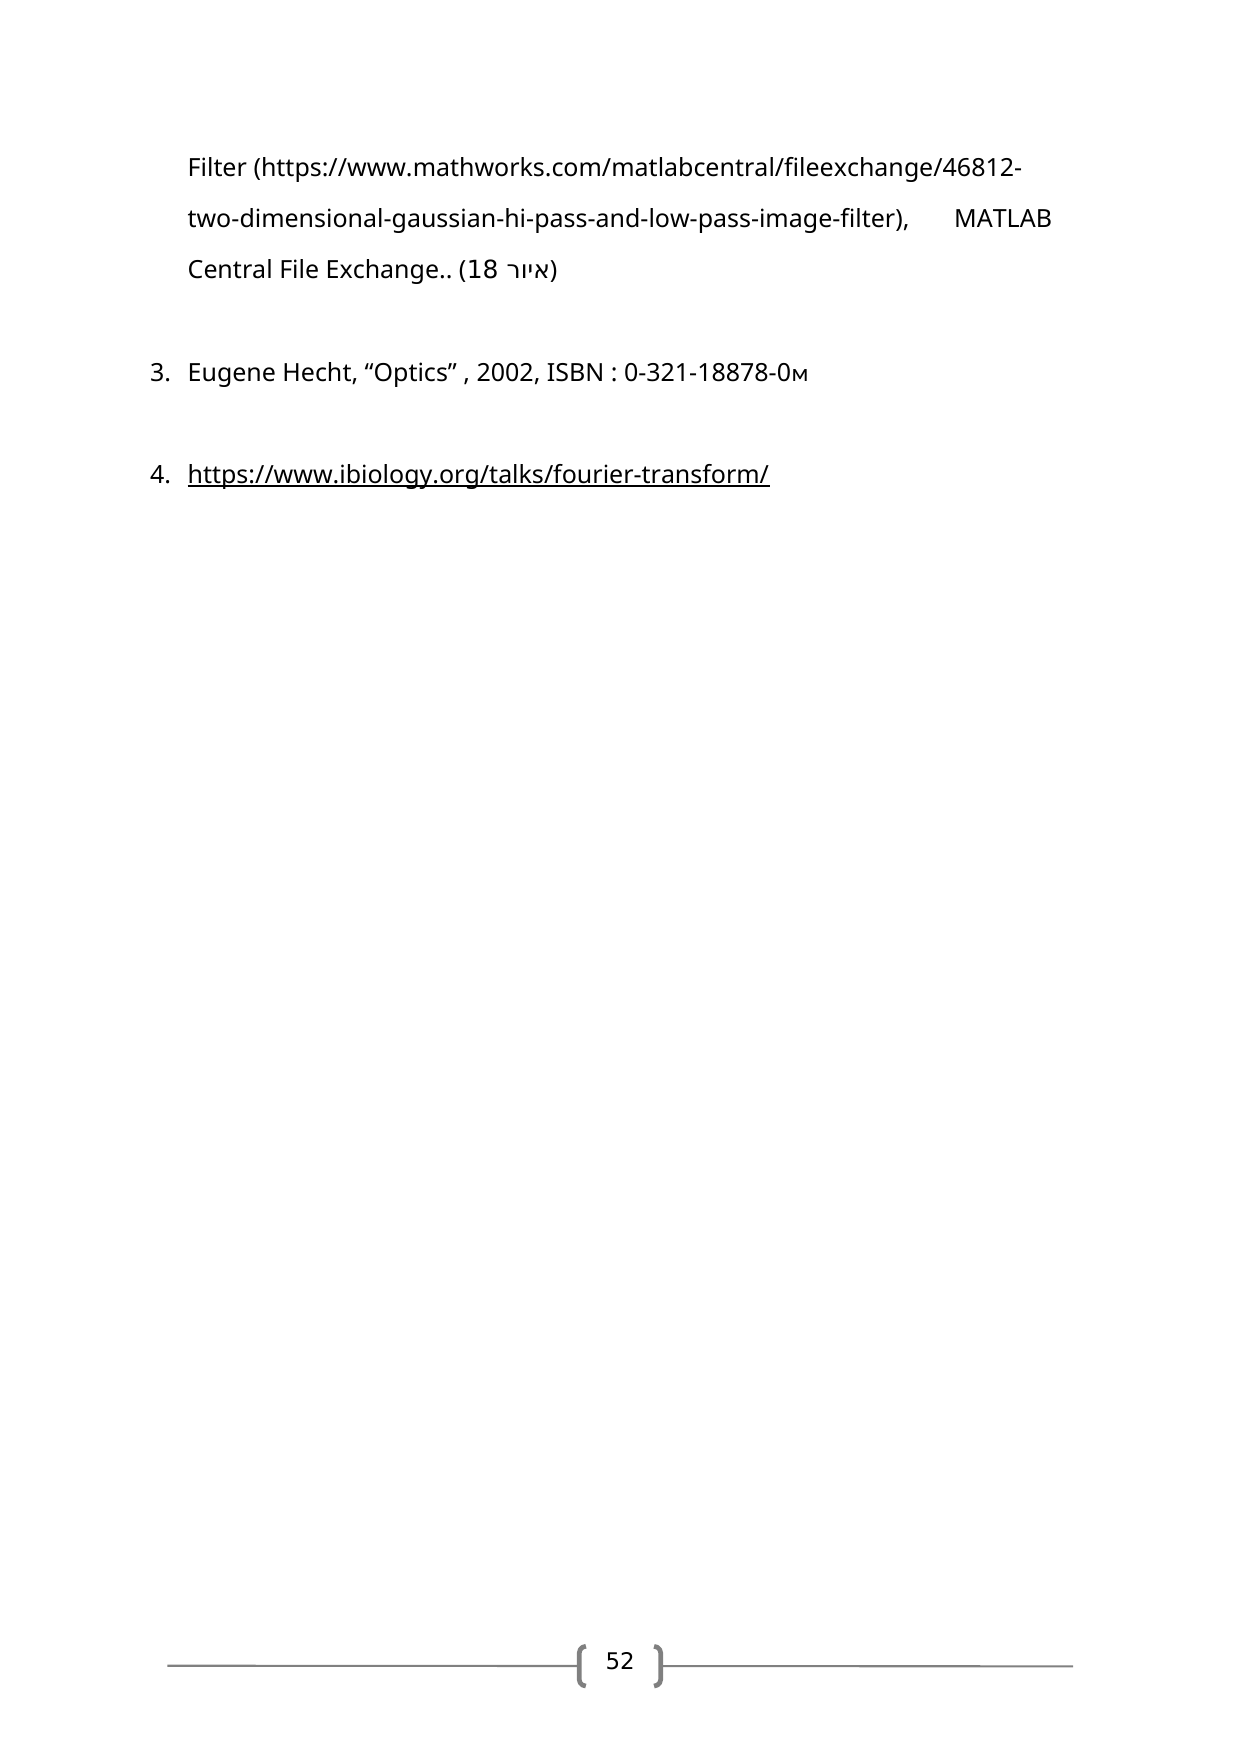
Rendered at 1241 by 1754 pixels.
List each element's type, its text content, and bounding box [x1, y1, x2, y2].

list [150, 150, 1053, 286]
list https://www.ibiology.org/talks/fourier-transform/ [150, 456, 1053, 490]
list Eugene Hecht, “Optics” , 2002, ISBN : 0-321-18878-0м [150, 354, 1053, 388]
